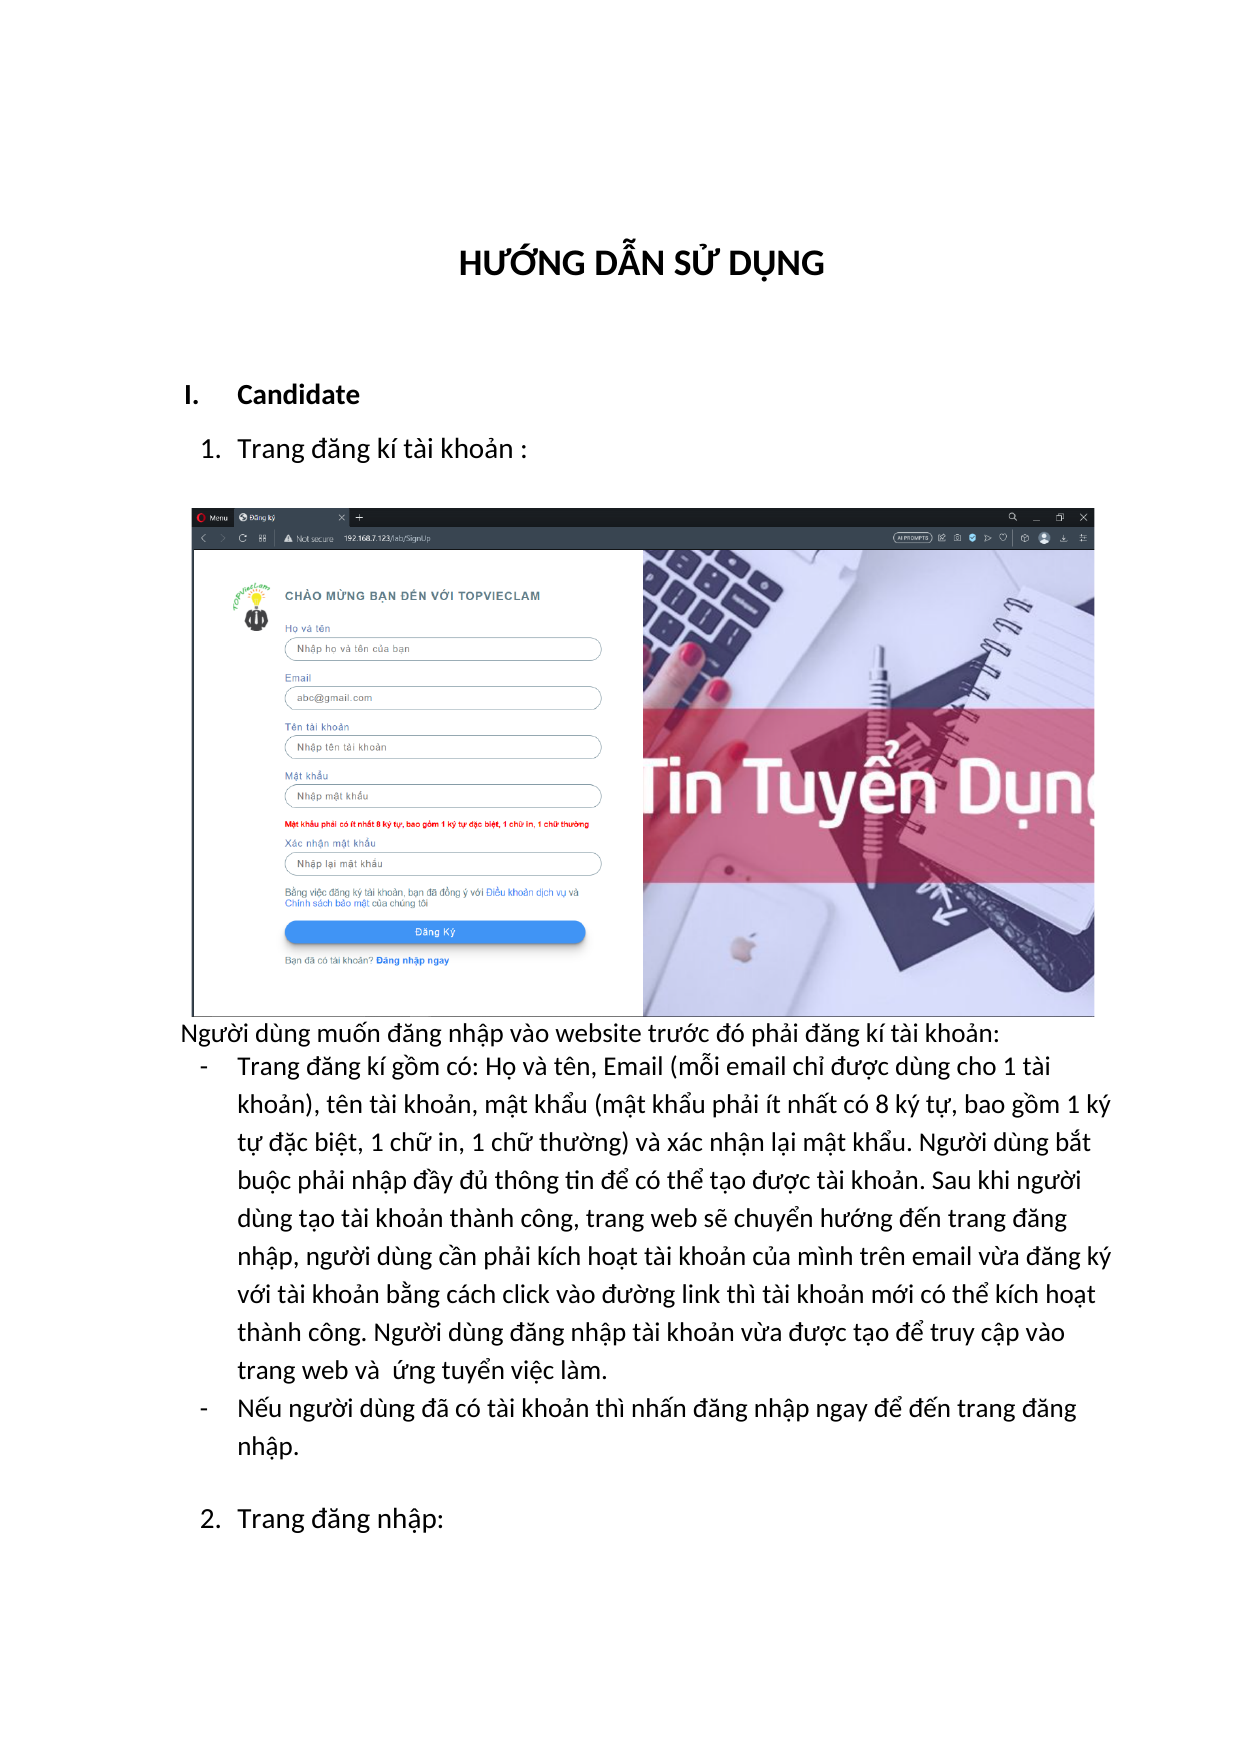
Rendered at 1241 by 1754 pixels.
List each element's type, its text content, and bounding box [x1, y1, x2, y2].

picture [191, 508, 1095, 1017]
list Trang đăng nhập: [199, 1500, 1122, 1535]
list Nếu người dùng đã có tài khoản thì nhấn đăng nhập ngay để đến trang đăng nhập. [199, 1391, 1122, 1462]
text HƯỚNG DẪN SỬ DỤNG [162, 239, 1122, 285]
list Trang đăng kí gồm có: Họ và tên, Email (mỗi email chỉ được dùng cho 1 tài khoản), tên tài khoản, mật khẩu (mật khẩu phải ít nhất có 8 ký tự, bao gồm 1 ký tự đặc biệt, 1 chữ in, 1 chữ thường) và xác nhận lại mật khẩu. Người dùng bắt buộc phải nhập đầy đủ thông tin để có thể tạo được tài khoản. Sau khi người dùng tạo tài khoản thành công, trang web sẽ chuyển hướng đến trang đăng nhập, người dùng cần phải kích hoạt tài khoản của mình trên email vừa đăng ký với tài khoản bằng cách click vào đường link thì tài khoản mới có thể kích hoạt thành công. Người dùng đăng nhập tài khoản vừa được tạo để truy cập vào trang web và ứng tuyển việc làm. [199, 1049, 1122, 1386]
list Candidate [199, 376, 1122, 412]
text Người dùng muốn đăng nhập vào website trước đó phải đăng kí tài khoản: [162, 1017, 1122, 1049]
list Trang đăng kí tài khoản : [199, 430, 1122, 465]
